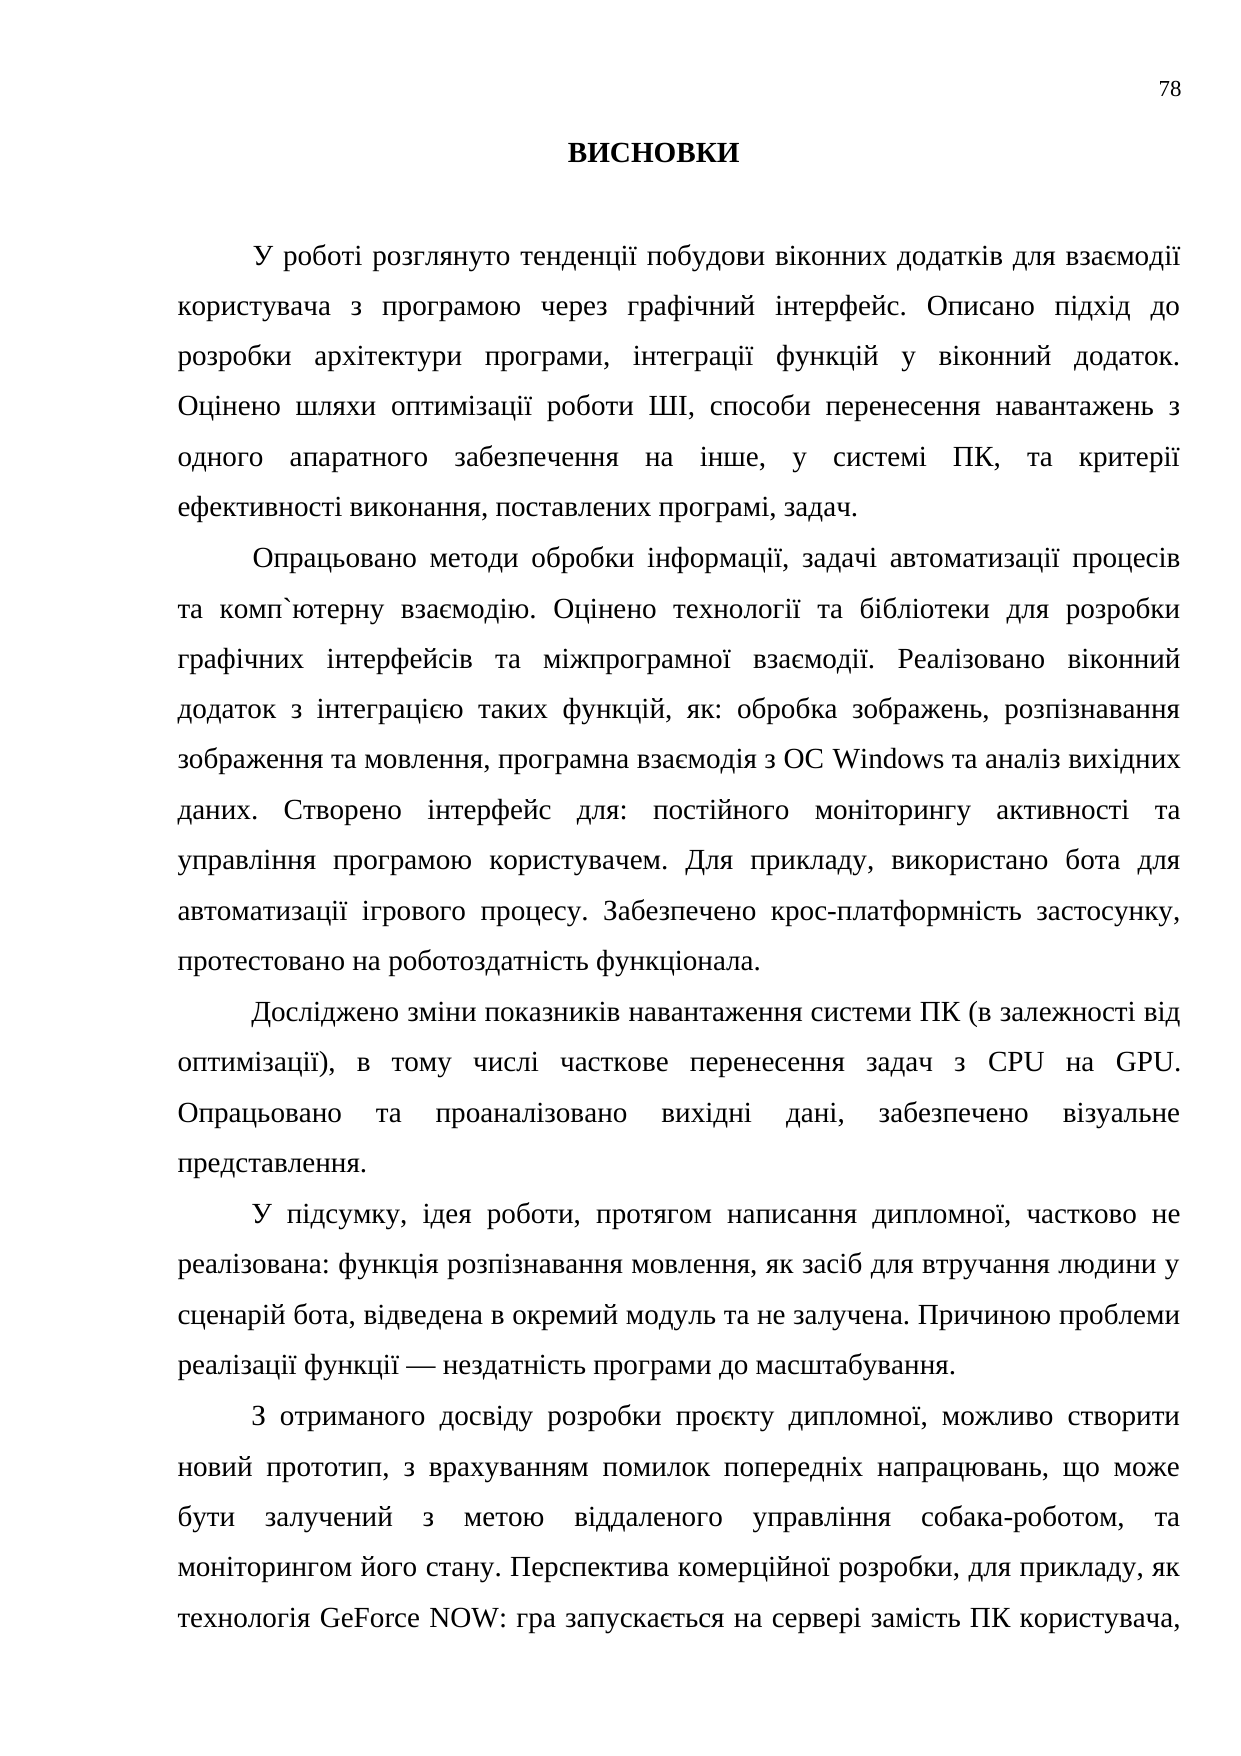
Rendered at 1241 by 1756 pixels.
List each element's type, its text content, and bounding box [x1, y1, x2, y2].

text Опрацьовано методи обробки інформації, задачі автоматизації процесів та комп`ютерну взаємодію. Оцінено технології та бібліотеки для розробки графічних інтерфейсів та міжпрограмної взаємодії. Реалізовано віконний додаток з інтеграцією таких функцій, як: обробка зображень, розпізнавання зображення та мовлення, програмна взаємодія з ОС Windows та аналіз вихідних даних. Створено інтерфейс для: постійного моніторингу активності та управління програмою користувачем. Для прикладу, використано бота для автоматизації ігрового процесу. Забезпечено крос-платформність застосунку, протестовано на роботоздатність функціонала. [177, 540, 1181, 976]
text Досліджено зміни показників навантаження системи ПК (в залежності від оптимізації), в тому числі часткове перенесення задач з CPU на GPU. Опрацьовано та проаналізовано вихідні дані, забезпечено візуальне представлення. [177, 994, 1181, 1179]
text У роботі розглянуто тенденції побудови віконних додатків для взаємодії користувача з програмою через графічний інтерфейс. Описано підхід до розробки архітектури програми, інтеграції функцій у віконний додаток. Оцінено шляхи оптимізації роботи ШІ, способи перенесення навантажень з одного апаратного забезпечення на інше, у системі ПК, та критерії ефективності виконання, поставлених програмі, задач. [177, 238, 1181, 523]
text У підсумку, ідея роботи, протягом написання дипломної, частково не реалізована: функція розпізнавання мовлення, як засіб для втручання людини у сценарій бота, відведена в окремий модуль та не залучена. Причиною проблеми реалізації функції — нездатність програми до масштабування. [177, 1196, 1181, 1381]
subtitle ВИСНОВКИ [177, 135, 1130, 169]
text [177, 1398, 1181, 1633]
